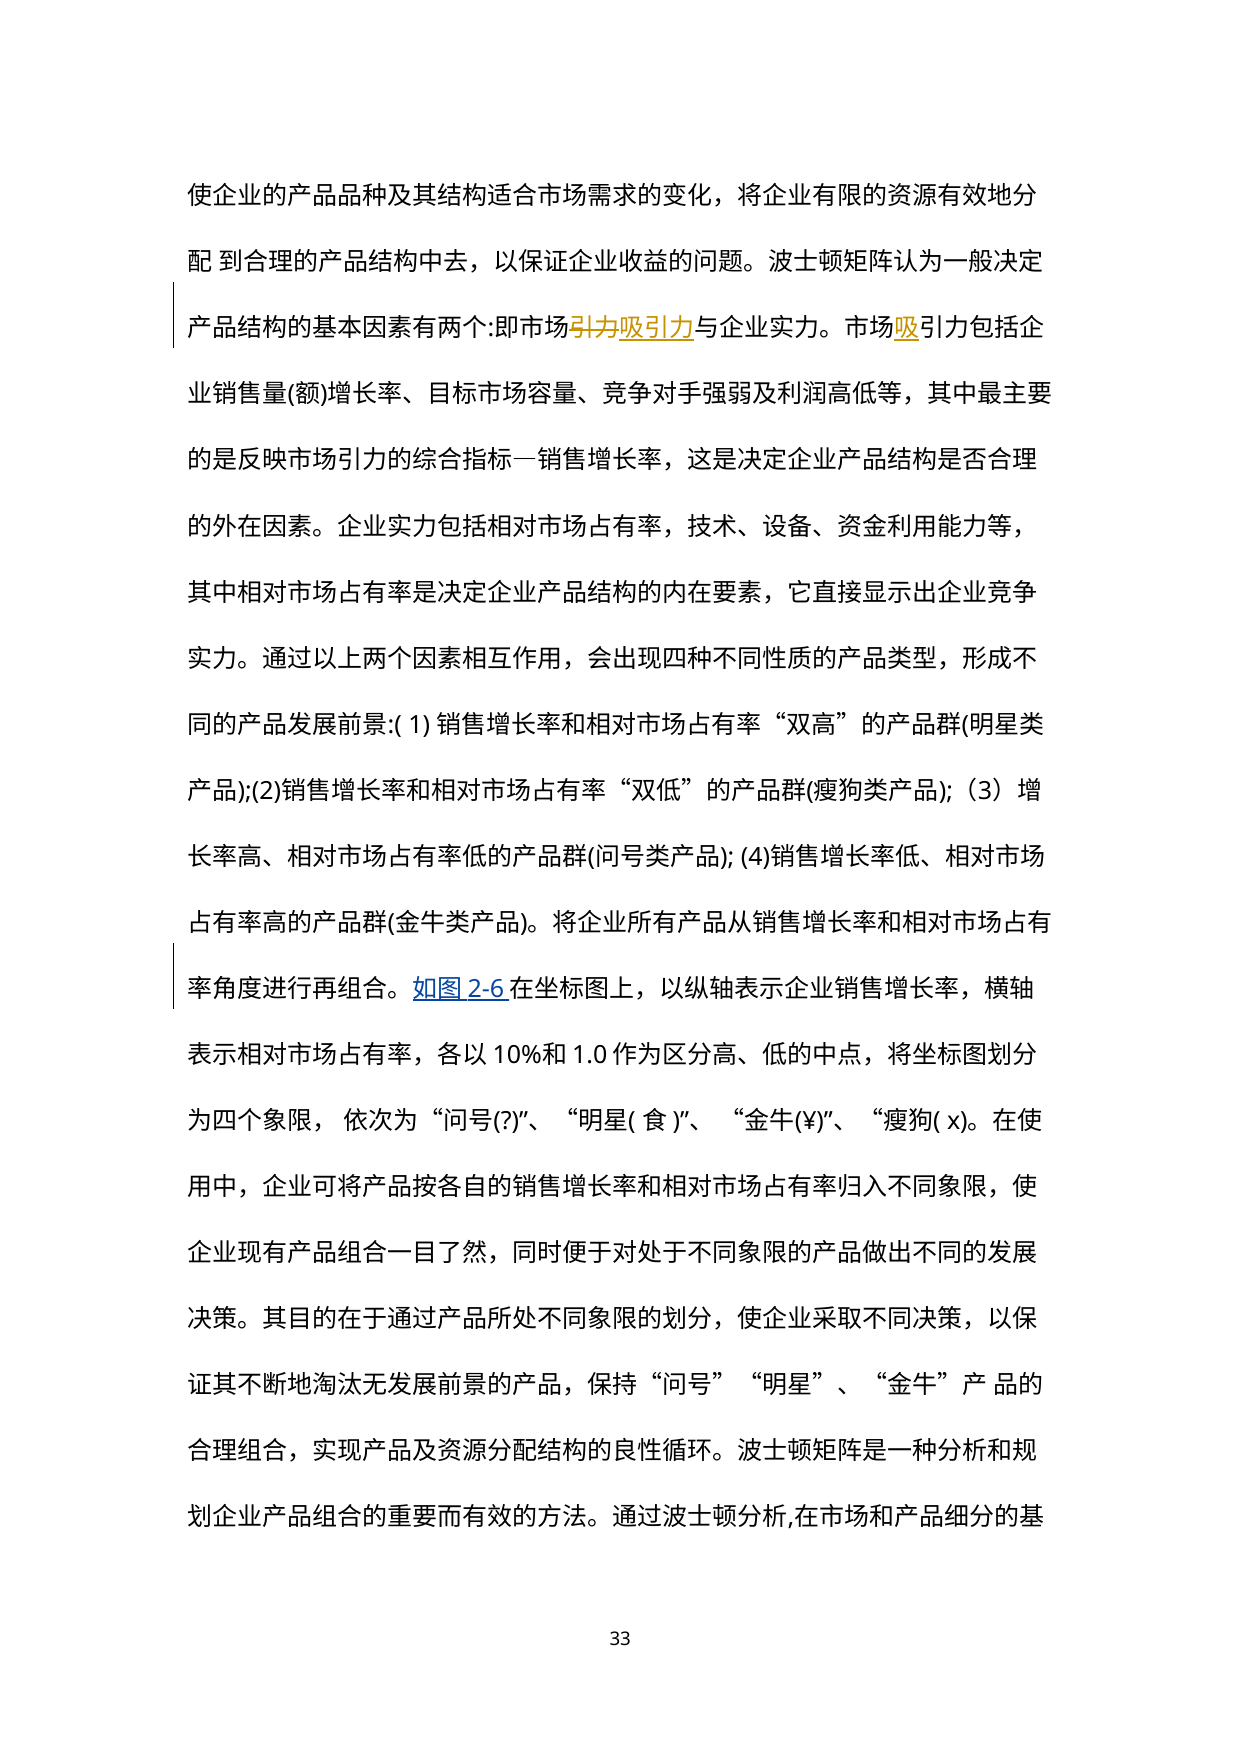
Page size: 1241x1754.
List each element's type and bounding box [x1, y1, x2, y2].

text [187, 172, 1053, 1537]
